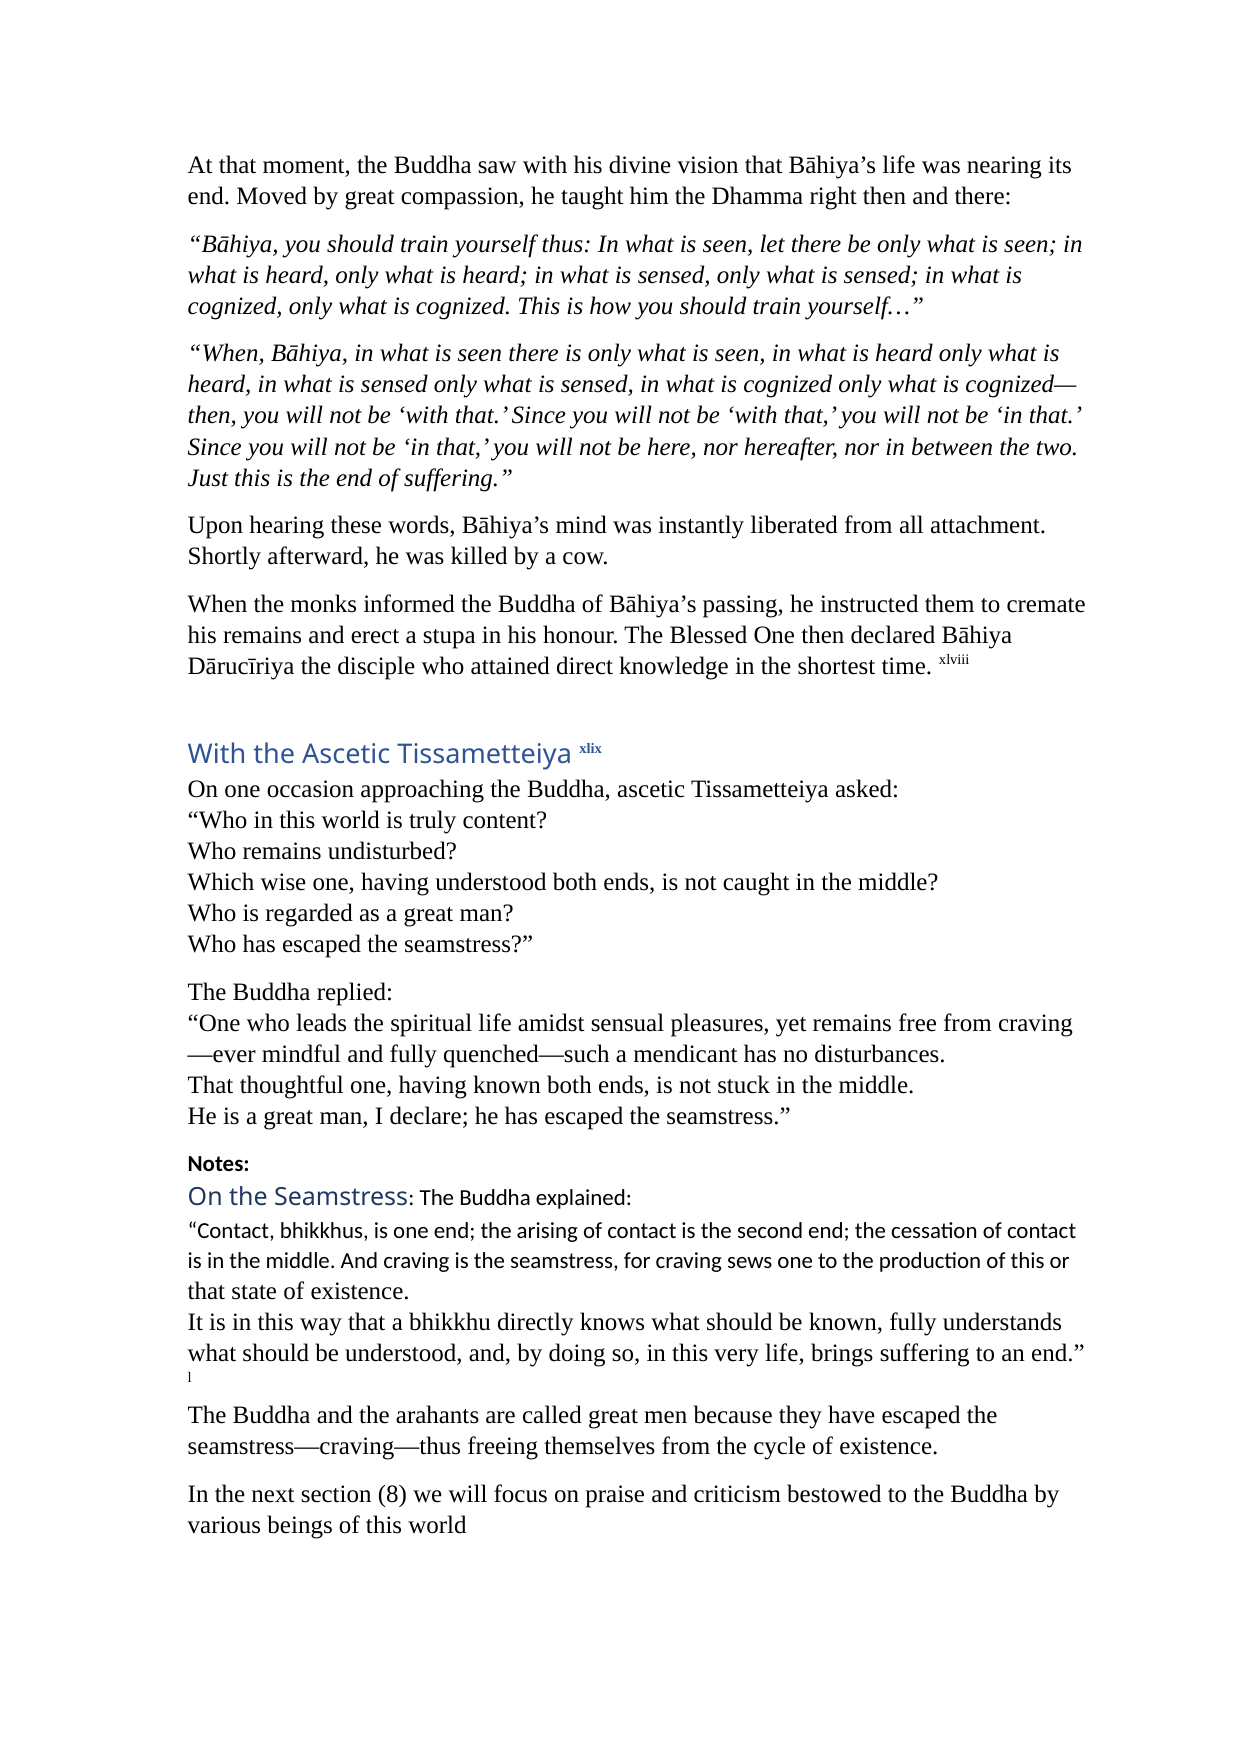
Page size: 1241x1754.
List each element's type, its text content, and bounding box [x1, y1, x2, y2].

text “Contact, bhikkhus, is one end; the arising of contact is the second end; the cessation of contact is in the middle. And craving is the seamstress, for craving sews one to the production of this or that state of existence. [187, 1216, 1090, 1305]
text “Who in this world is truly content? Who remains undisturbed? Which wise one, having understood both ends, is not caught in the middle? Who is regarded as a great man? Who has escaped the seamstress?” [187, 805, 1090, 958]
text When the monks informed the Buddha of Bāhiya’s passing, he instructed them to cremate his remains and erect a stupa in his honour. The Blessed One then declared Bāhiya Dārucīriya the disciple who attained direct knowledge in the shortest time. [187, 589, 1090, 680]
text It is in this way that a bhikkhu directly knows what should be known, fully understands what should be understood, and, by doing so, in this very life, brings suffering to an end.” [187, 1307, 1090, 1398]
text The Buddha and the arahants are called great men because they have escaped the seamstress—craving—thus freeing themselves from the cycle of existence. [187, 1400, 1090, 1460]
text “When, Bāhiya, in what is seen there is only what is seen, in what is heard only what is heard, in what is sensed only what is sensed, in what is cognized only what is cognized—then, you will not be ‘with that.’ Since you will not be ‘with that,’ you will not be ‘in that.’ Since you will not be ‘in that,’ you will not be here, nor hereafter, nor in between the two. Just this is the end of suffering.” [187, 338, 1090, 491]
text “Bāhiya, you should train yourself thus: In what is seen, let there be only what is seen; in what is heard, only what is heard; in what is sensed, only what is sensed; in what is cognized, only what is cognized. This is how you should train yourself…” [187, 229, 1090, 319]
text On one occasion approaching the Buddha, ascetic Tissametteiya asked: [187, 774, 1090, 803]
text “One who leads the spiritual life amidst sensual pleasures, yet remains free from craving—ever mindful and fully quenched—such a mendicant has no disturbances. That thoughtful one, having known both ends, is not stuck in the middle. He is a great man, I declare; he has escaped the seamstress.” [187, 1008, 1090, 1130]
text In the next section (8) we will focus on praise and criticism bestowed to the Buddha by various beings of this world [187, 1479, 1090, 1539]
subtitle With the Ascetic Tissametteiya [187, 734, 1090, 771]
text Upon hearing these words, Bāhiya’s mind was instantly liberated from all attachment. Shortly afterward, he was killed by a cow. [187, 510, 1090, 570]
text On the Seamstress: The Buddha explained: [187, 1179, 1090, 1213]
text The Buddha replied: [187, 977, 1090, 1006]
text Notes: [187, 1149, 1090, 1177]
text At that moment, the Buddha saw with his divine vision that Bāhiya’s life was nearing its end. Moved by great compassion, he taught him the Dhamma right then and there: [187, 150, 1090, 210]
